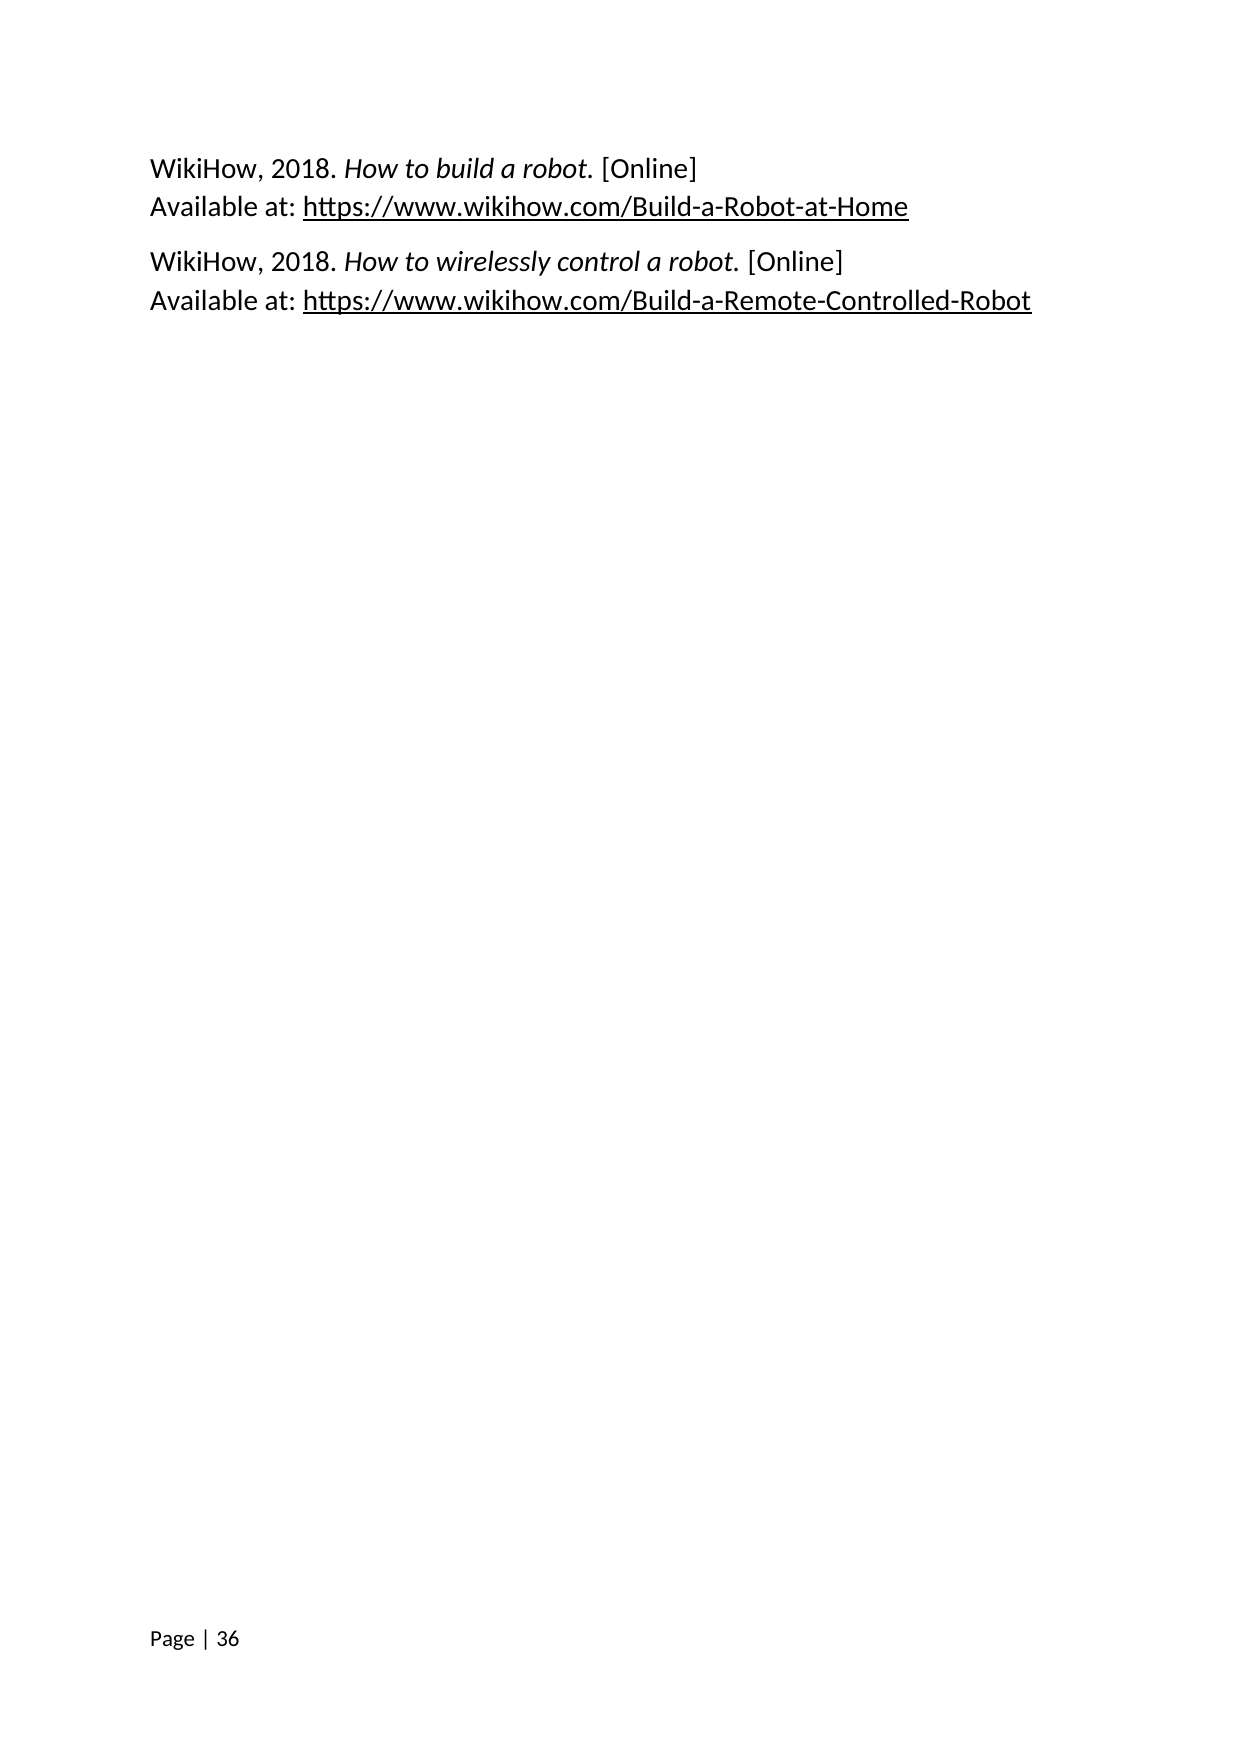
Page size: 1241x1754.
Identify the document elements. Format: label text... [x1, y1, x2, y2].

text WikiHow, 2018. How to build a robot. [Online] Available at: https://www.wikihow.com/Build-a-Robot-at-Home [150, 150, 1090, 224]
text WikiHow, 2018. How to wirelessly control a robot. [Online] Available at: https://www.wikihow.com/Build-a-Remote-Controlled-Robot [150, 243, 1090, 318]
